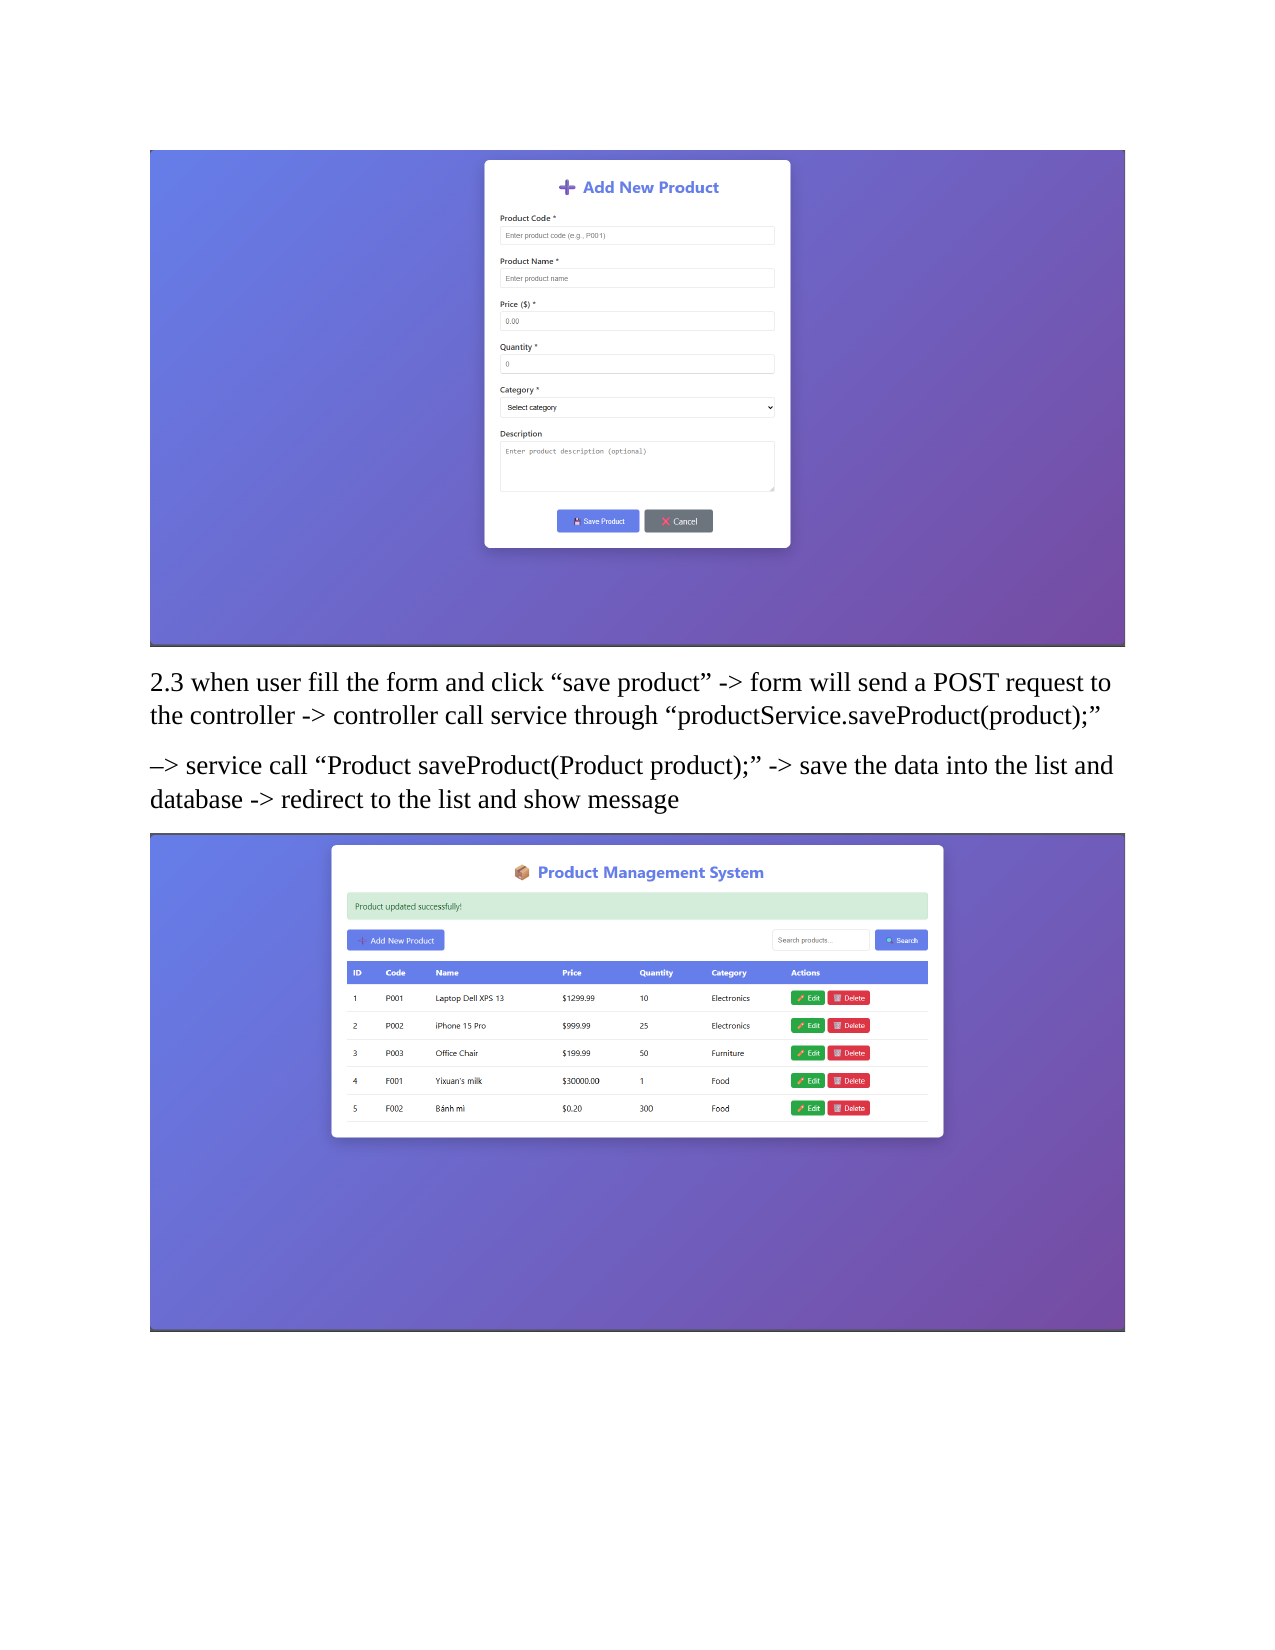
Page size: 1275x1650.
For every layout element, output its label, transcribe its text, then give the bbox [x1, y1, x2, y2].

picture [150, 150, 1125, 647]
picture [150, 833, 1125, 1332]
text 2.3 when user fill the form and click “save product” -> form will send a POST request to the controller -> controller call service through “productService.saveProduct(product);” [150, 666, 1125, 730]
text –> service call “Product saveProduct(Product product);” -> save the data into the list and database -> redirect to the list and show message [150, 749, 1125, 814]
